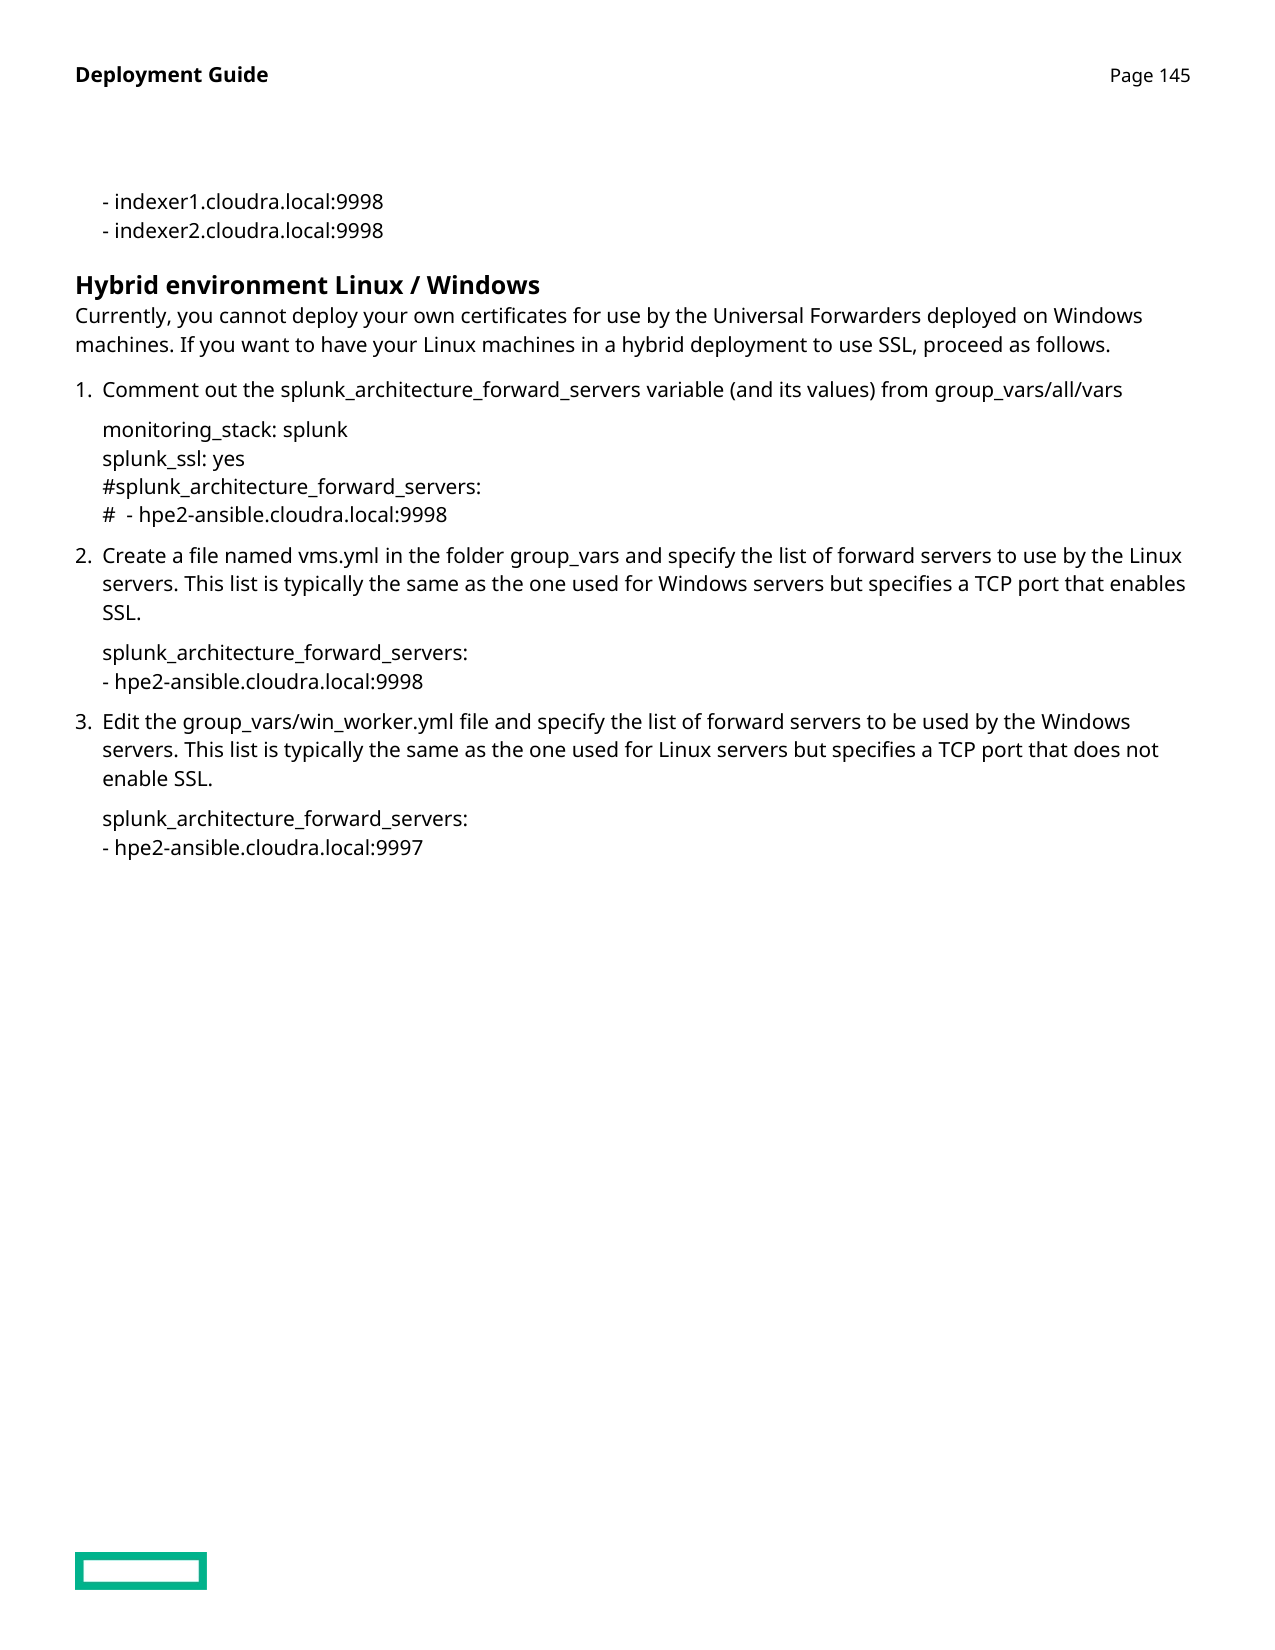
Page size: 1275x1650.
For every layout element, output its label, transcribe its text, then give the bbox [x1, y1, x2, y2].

list monitoring_stack: splunk splunk_ssl: yes #splunk_architecture_forward_servers: # - hpe2-ansible.cloudra.local:9998 [102, 415, 1200, 529]
list Create a file named vms.yml in the folder group_vars and specify the list of forward servers to use by the Linux servers. This list is typically the same as the one used for Windows servers but specifies a TCP port that enables SSL. [75, 541, 1200, 626]
list splunk_architecture_forward_servers: - hpe2-ansible.cloudra.local:9997 [102, 804, 1200, 861]
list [102, 187, 1200, 244]
list Comment out the splunk_architecture_forward_servers variable (and its values) from group_vars/all/vars [75, 375, 1200, 403]
list Edit the group_vars/win_worker.yml file and specify the list of forward servers to be used by the Windows servers. This list is typically the same as the one used for Linux servers but specifies a TCP port that does not enable SSL. [75, 707, 1200, 792]
list splunk_architecture_forward_servers: - hpe2-ansible.cloudra.local:9998 [102, 638, 1200, 695]
text Currently, you cannot deploy your own certificates for use by the Universal Forwarders deployed on Windows machines. If you want to have your Linux machines in a hybrid deployment to use SSL, proceed as follows. [75, 301, 1200, 358]
subtitle Hybrid environment Linux / Windows [75, 267, 1200, 301]
picture [75, 1552, 207, 1590]
